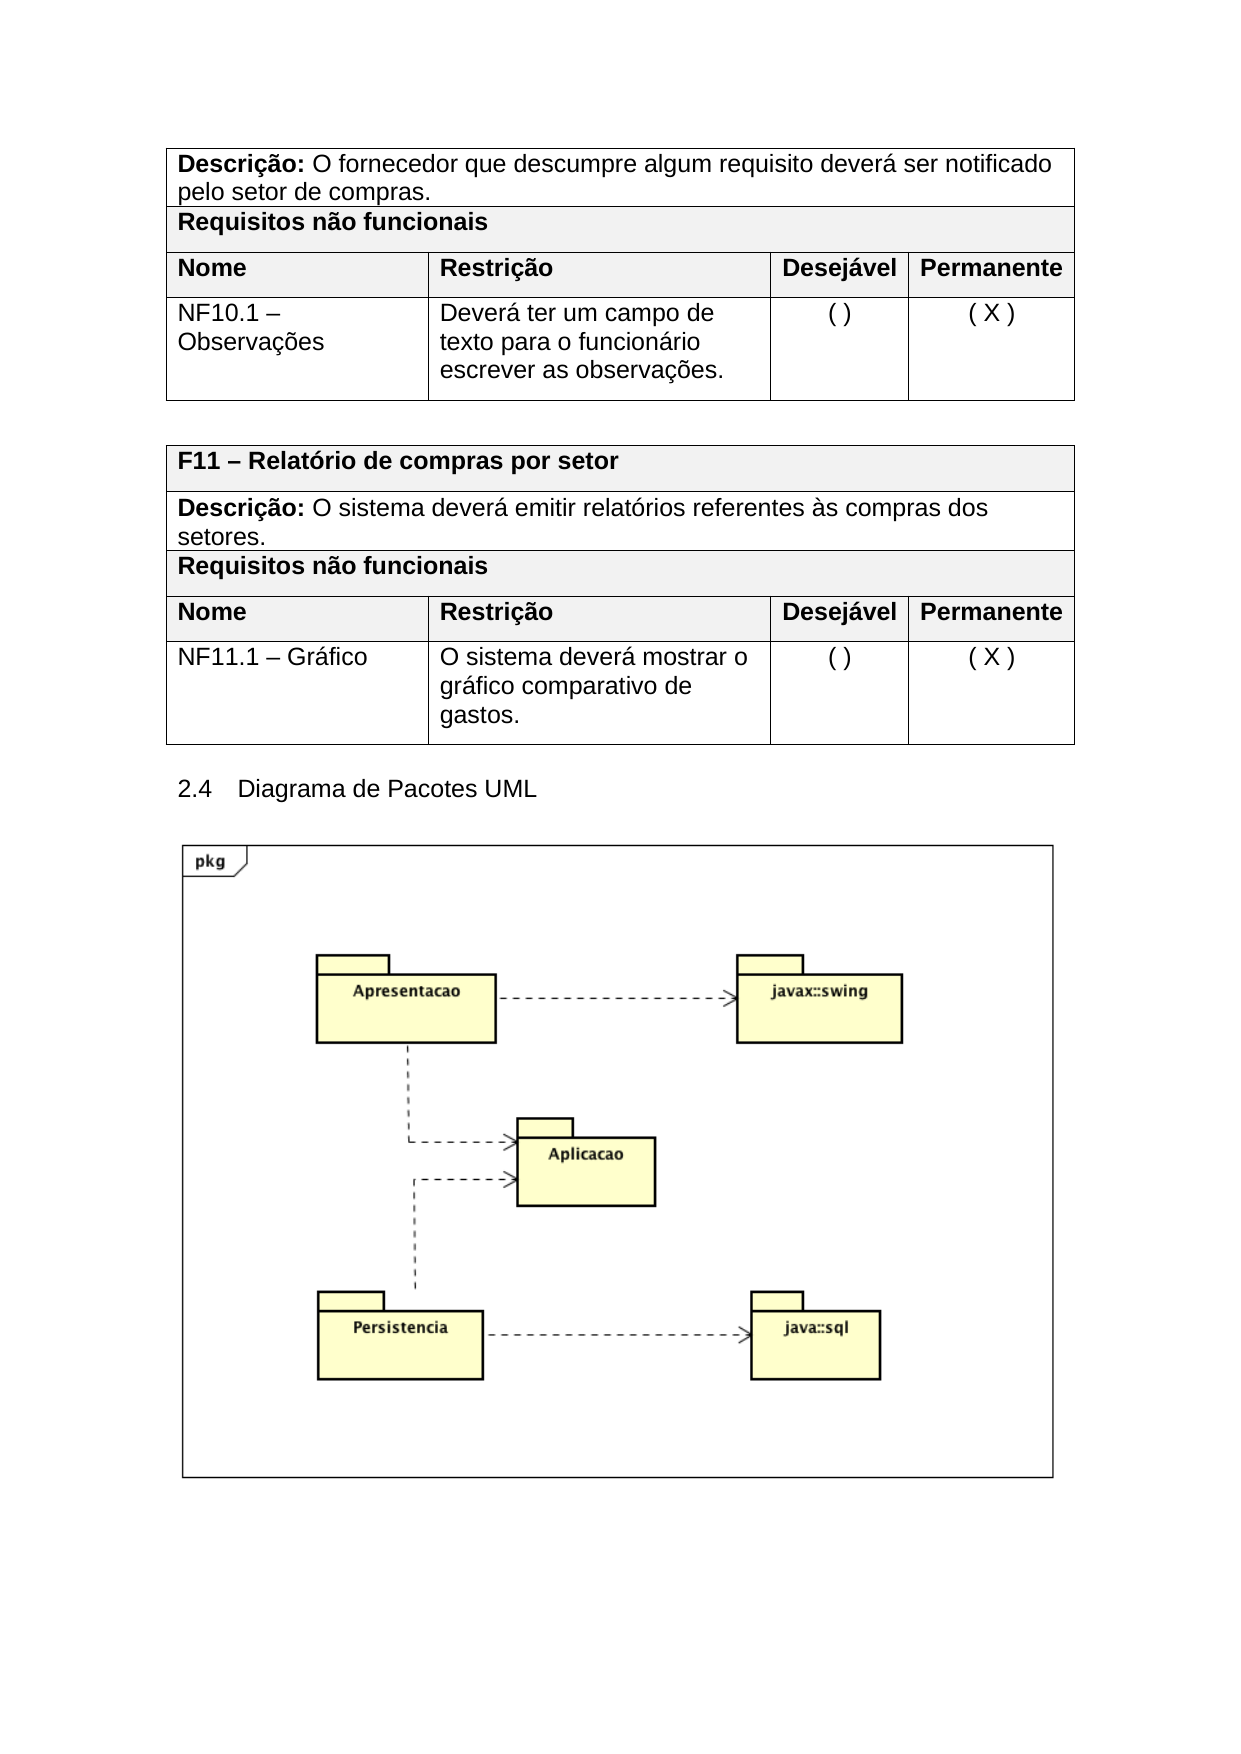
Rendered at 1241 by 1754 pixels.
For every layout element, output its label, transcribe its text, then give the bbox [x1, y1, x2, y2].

table_cell NF11.1 – Gráfico [167, 642, 428, 744]
table_cell Permanente [909, 597, 1074, 641]
table_cell NF10.1 – Observações [167, 298, 428, 400]
table_cell O sistema deverá mostrar o gráfico comparativo de gastos. [429, 642, 770, 744]
table_cell Requisitos não funcionais [167, 551, 1074, 596]
table_cell ( ) [771, 642, 908, 744]
table_cell Descrição: O sistema deverá emitir relatórios referentes às compras dos setores. [167, 492, 1074, 550]
table_cell Requisitos não funcionais [167, 207, 1074, 252]
subtitle Diagrama de Pacotes UML [177, 774, 1063, 803]
picture [177, 836, 1063, 1486]
table_cell Nome [167, 253, 428, 297]
table_header F11 – Relatório de compras por setor [167, 446, 1074, 491]
table_cell Restrição [429, 597, 770, 641]
table_cell Nome [167, 597, 428, 641]
table_cell ( ) [771, 298, 908, 400]
table_cell ( X ) [909, 642, 1074, 744]
table_cell Desejável [771, 597, 908, 641]
table_cell Desejável [771, 253, 908, 297]
table_cell ( X ) [909, 298, 1074, 400]
table_cell Deverá ter um campo de texto para o funcionário escrever as observações. [429, 298, 770, 400]
table_cell Restrição [429, 253, 770, 297]
table_cell Descrição: O fornecedor que descumpre algum requisito deverá ser notificado pelo setor de compras. [167, 149, 1074, 206]
table_cell Permanente [909, 253, 1074, 297]
